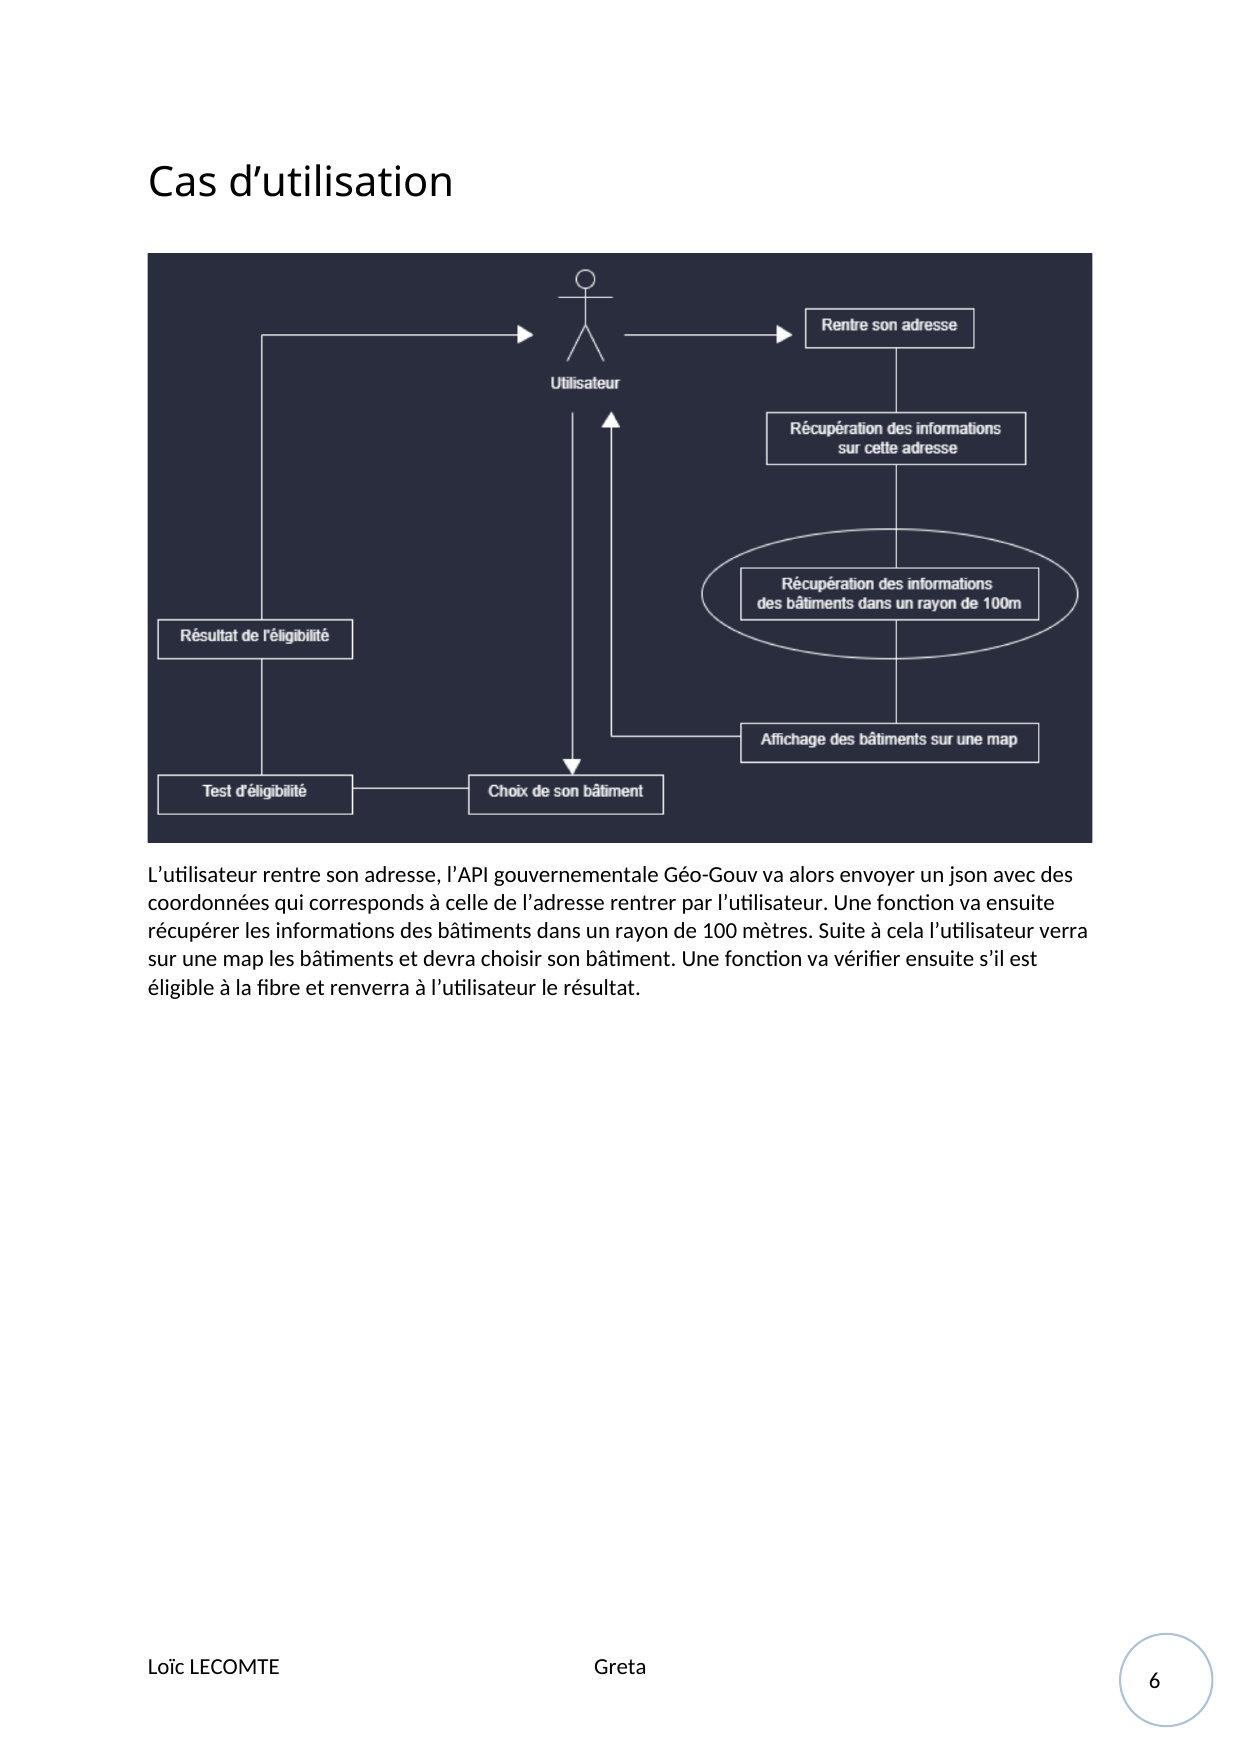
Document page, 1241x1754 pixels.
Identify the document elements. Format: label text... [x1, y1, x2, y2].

subtitle Cas d’utilisation [148, 152, 1093, 208]
text L’utilisateur rentre son adresse, l’API gouvernementale Géo-Gouv va alors envoyer un json avec des coordonnées qui corresponds à celle de l’adresse rentrer par l’utilisateur. Une fonction va ensuite récupérer les informations des bâtiments dans un rayon de 100 mètres. Suite à cela l’utilisateur verra sur une map les bâtiments et devra choisir son bâtiment. Une fonction va vérifier ensuite s’il est éligible à la fibre et renverra à l’utilisateur le résultat. [148, 860, 1093, 1001]
picture [147, 253, 1093, 843]
